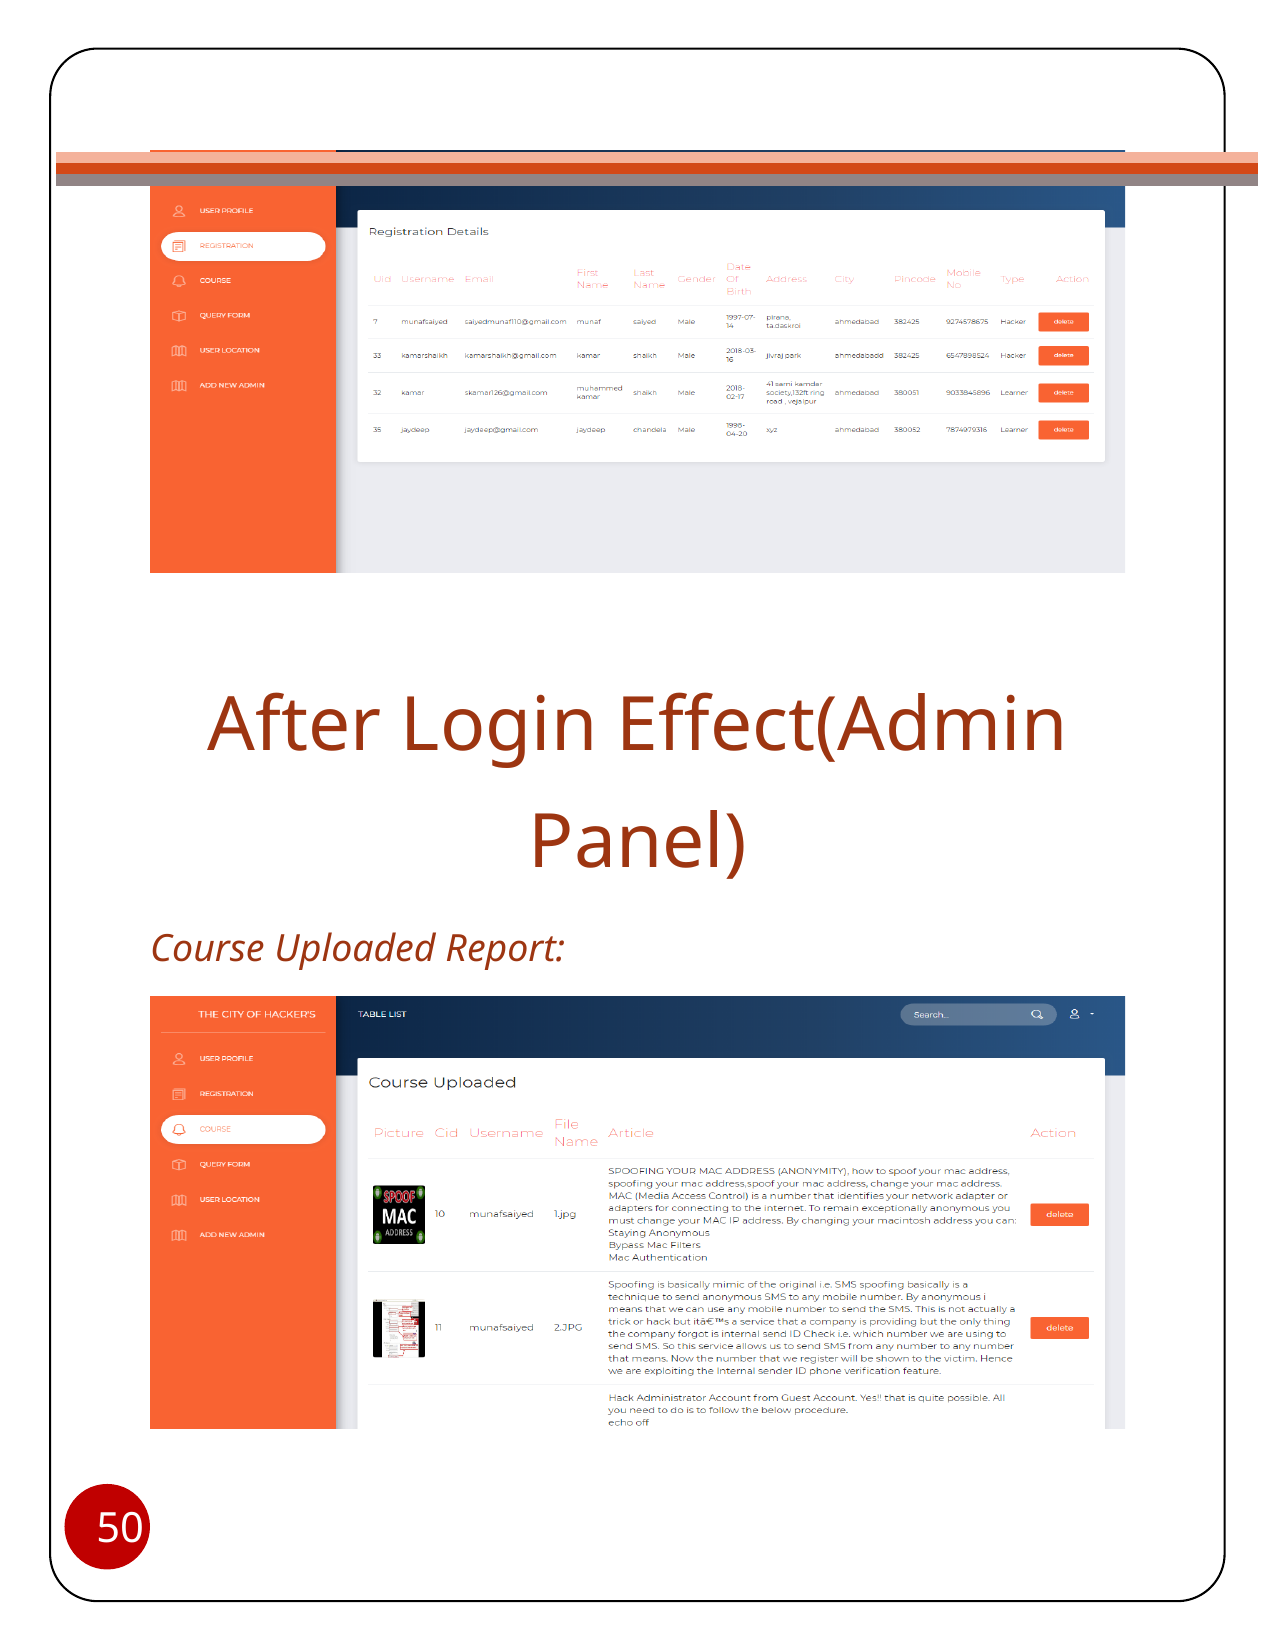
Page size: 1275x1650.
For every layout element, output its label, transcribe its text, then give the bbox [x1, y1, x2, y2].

text After Login Effect(Admin Panel) [150, 670, 1125, 889]
picture [150, 996, 1125, 1429]
text Course Uploaded Report: [150, 921, 1125, 972]
picture [150, 186, 1125, 573]
